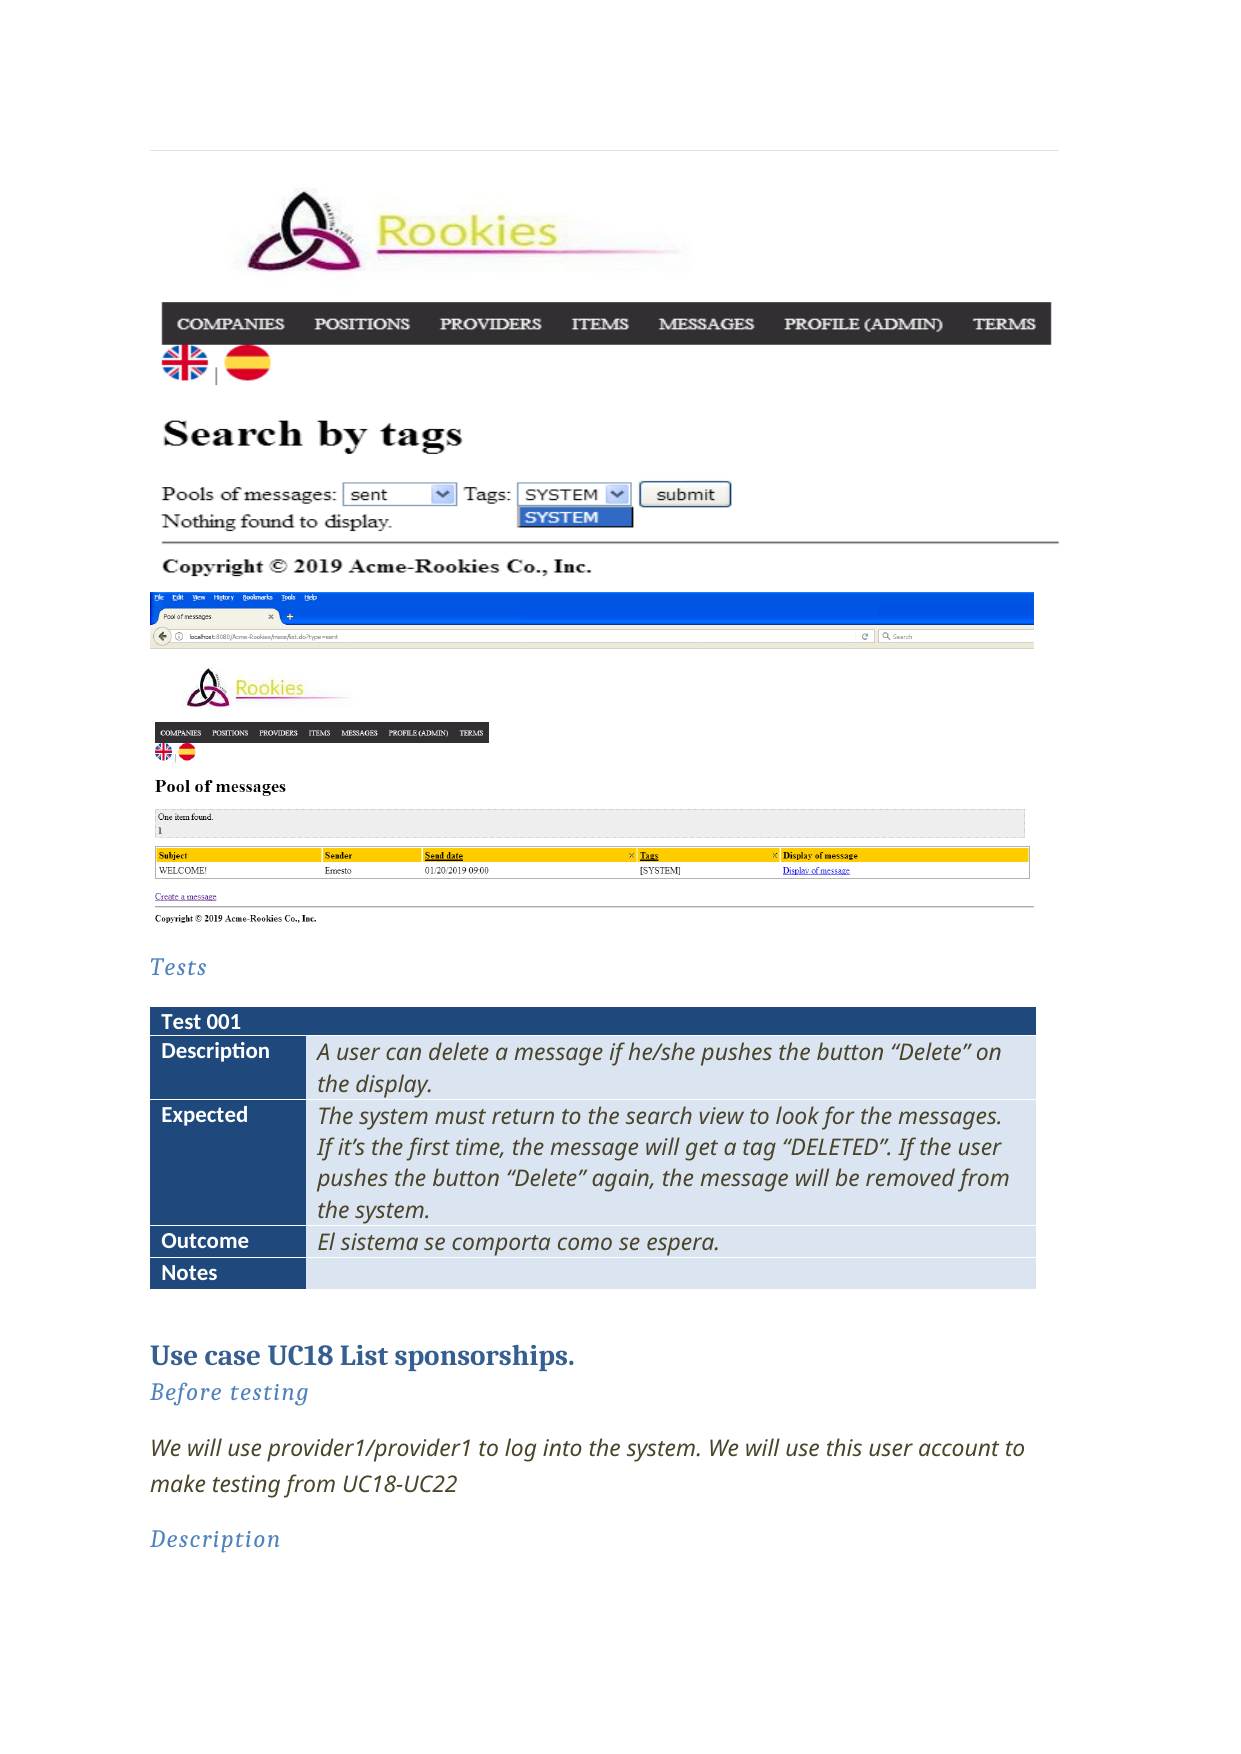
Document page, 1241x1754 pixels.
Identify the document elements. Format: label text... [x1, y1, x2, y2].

table_cell Notes [150, 1258, 306, 1289]
table_cell El sistema se comporta como se espera. [306, 1226, 1036, 1257]
table_cell The system must return to the search view to look for the messages. If it’s the first time, the message will get a tag “DELETED”. If the user pushes the button “Delete” again, the message will be removed from the system. [306, 1100, 1036, 1225]
subtitle Use case UC18 List sponsorships. [150, 1339, 1090, 1373]
subtitle Tests [150, 953, 1090, 982]
table_cell A user can delete a message if he/she pushes the button “Delete” on the display. [306, 1036, 1036, 1099]
subtitle Description [150, 1524, 1090, 1553]
table_cell Expected [150, 1100, 306, 1225]
table_cell Description [150, 1036, 306, 1099]
table_cell Outcome [150, 1226, 306, 1257]
picture [150, 592, 1034, 928]
text We will use provider1/provider1 to log into the system. We will use this user account to make testing from UC18-UC22 [150, 1432, 1090, 1499]
subtitle Before testing [150, 1378, 1090, 1407]
table_header Test 001 [150, 1007, 1036, 1035]
table_cell [306, 1258, 1036, 1289]
picture [150, 150, 1059, 588]
